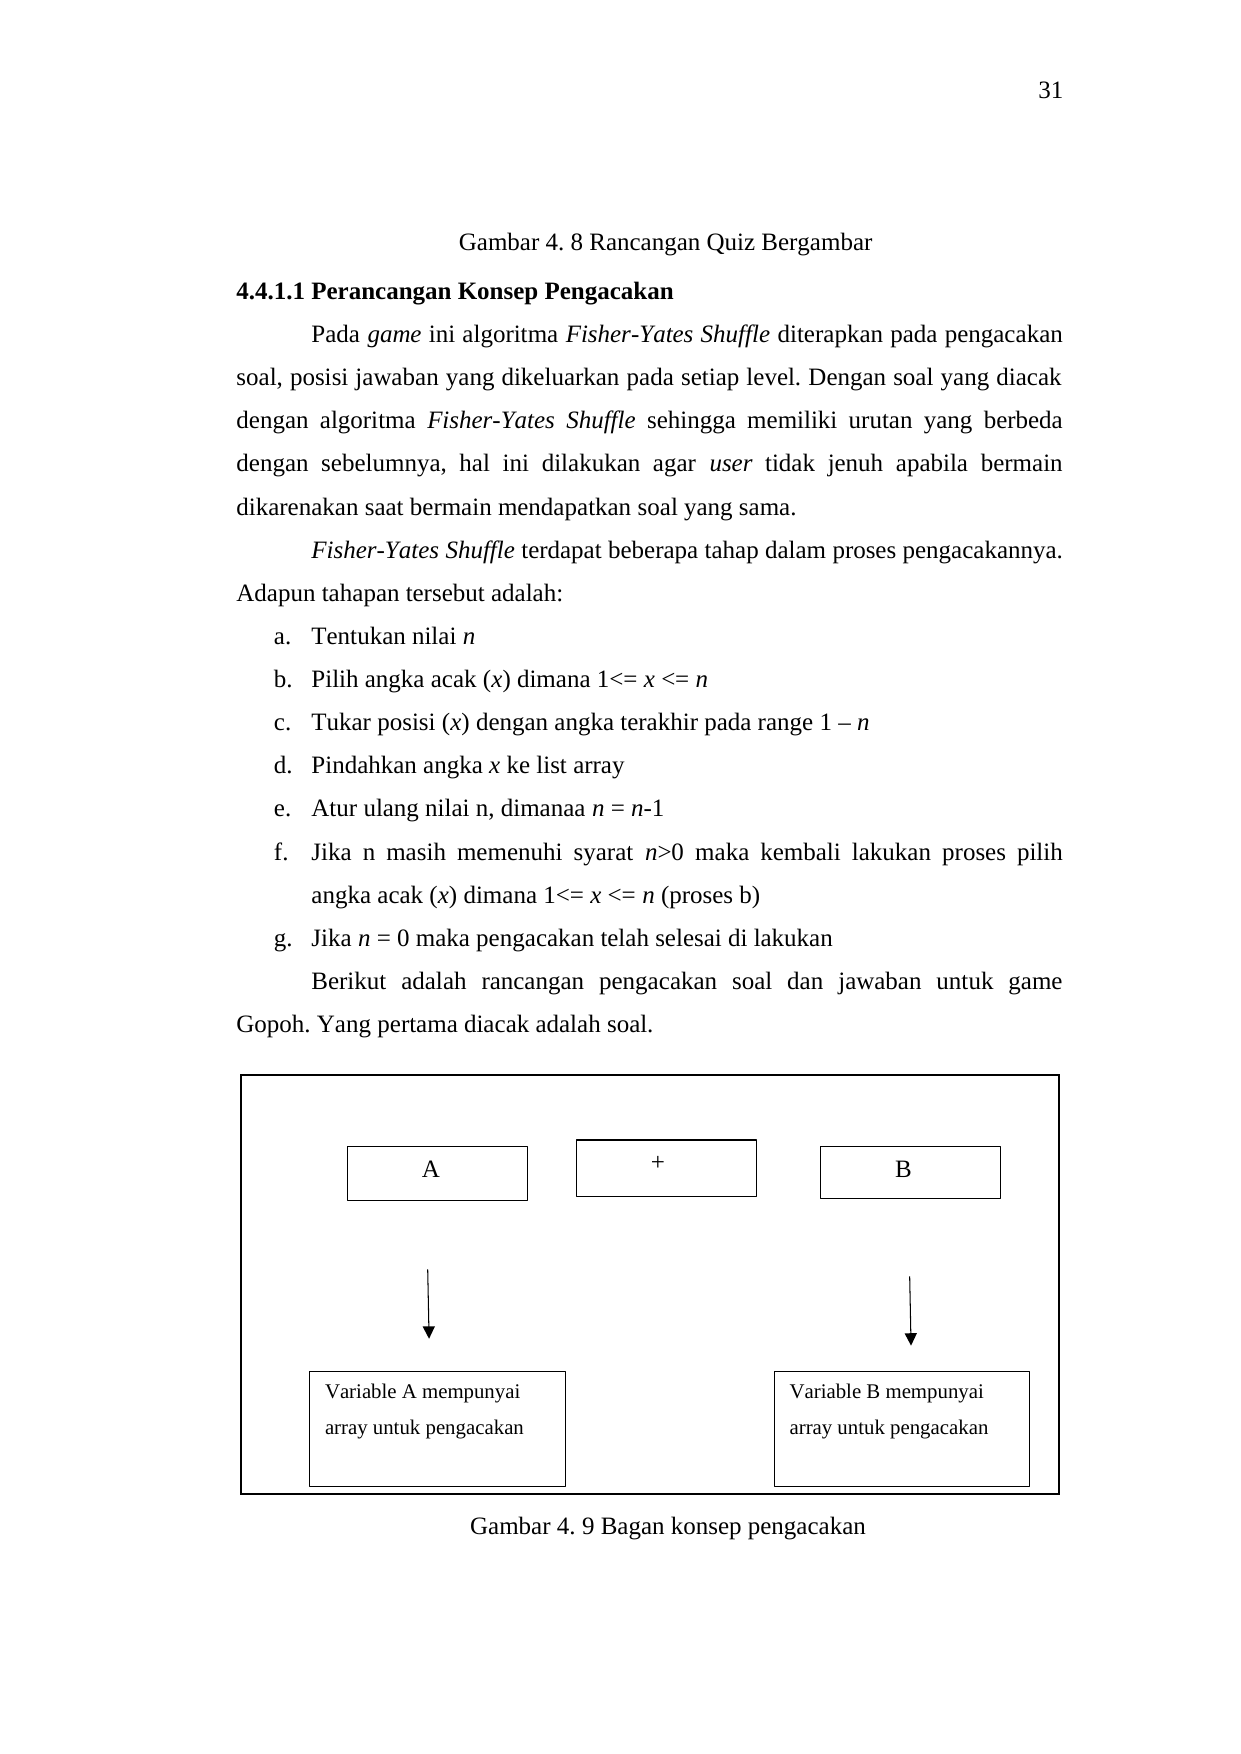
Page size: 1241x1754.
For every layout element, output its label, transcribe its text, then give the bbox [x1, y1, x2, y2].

list Pindahkan angka x ke list array [274, 750, 1063, 779]
subtitle Perancangan Konsep Pengacakan [236, 276, 1063, 305]
text Pada game ini algoritma Fisher-Yates Shuffle diterapkan pada pengacakan soal, posisi jawaban yang dikeluarkan pada setiap level. Dengan soal yang diacak dengan algoritma Fisher-Yates Shuffle sehingga memiliki urutan yang berbeda dengan sebelumnya, hal ini dilakukan agar user tidak jenuh apabila bermain dikarenakan saat bermain mendapatkan soal yang sama. [236, 319, 1063, 520]
list Tukar posisi (x) dengan angka terakhir pada range 1 – n [274, 707, 1063, 736]
text Fisher-Yates Shuffle terdapat beberapa tahap dalam proses pengacakannya. Adapun tahapan tersebut adalah: [236, 535, 1063, 607]
list Jika n = 0 maka pengacakan telah selesai di lakukan [274, 923, 1063, 952]
list Pilih angka acak (x) dimana 1<= x <= n [274, 664, 1063, 693]
text Berikut adalah rancangan pengacakan soal dan jawaban untuk game Gopoh. Yang pertama diacak adalah soal. [236, 966, 1063, 1038]
list Atur ulang nilai n, dimanaa n = n-1 [274, 793, 1063, 822]
list Jika n masih memenuhi syarat n>0 maka kembali lakukan proses pilih angka acak (x) dimana 1<= x <= n (proses b) [274, 837, 1063, 908]
list Tentukan nilai n [274, 621, 1063, 650]
